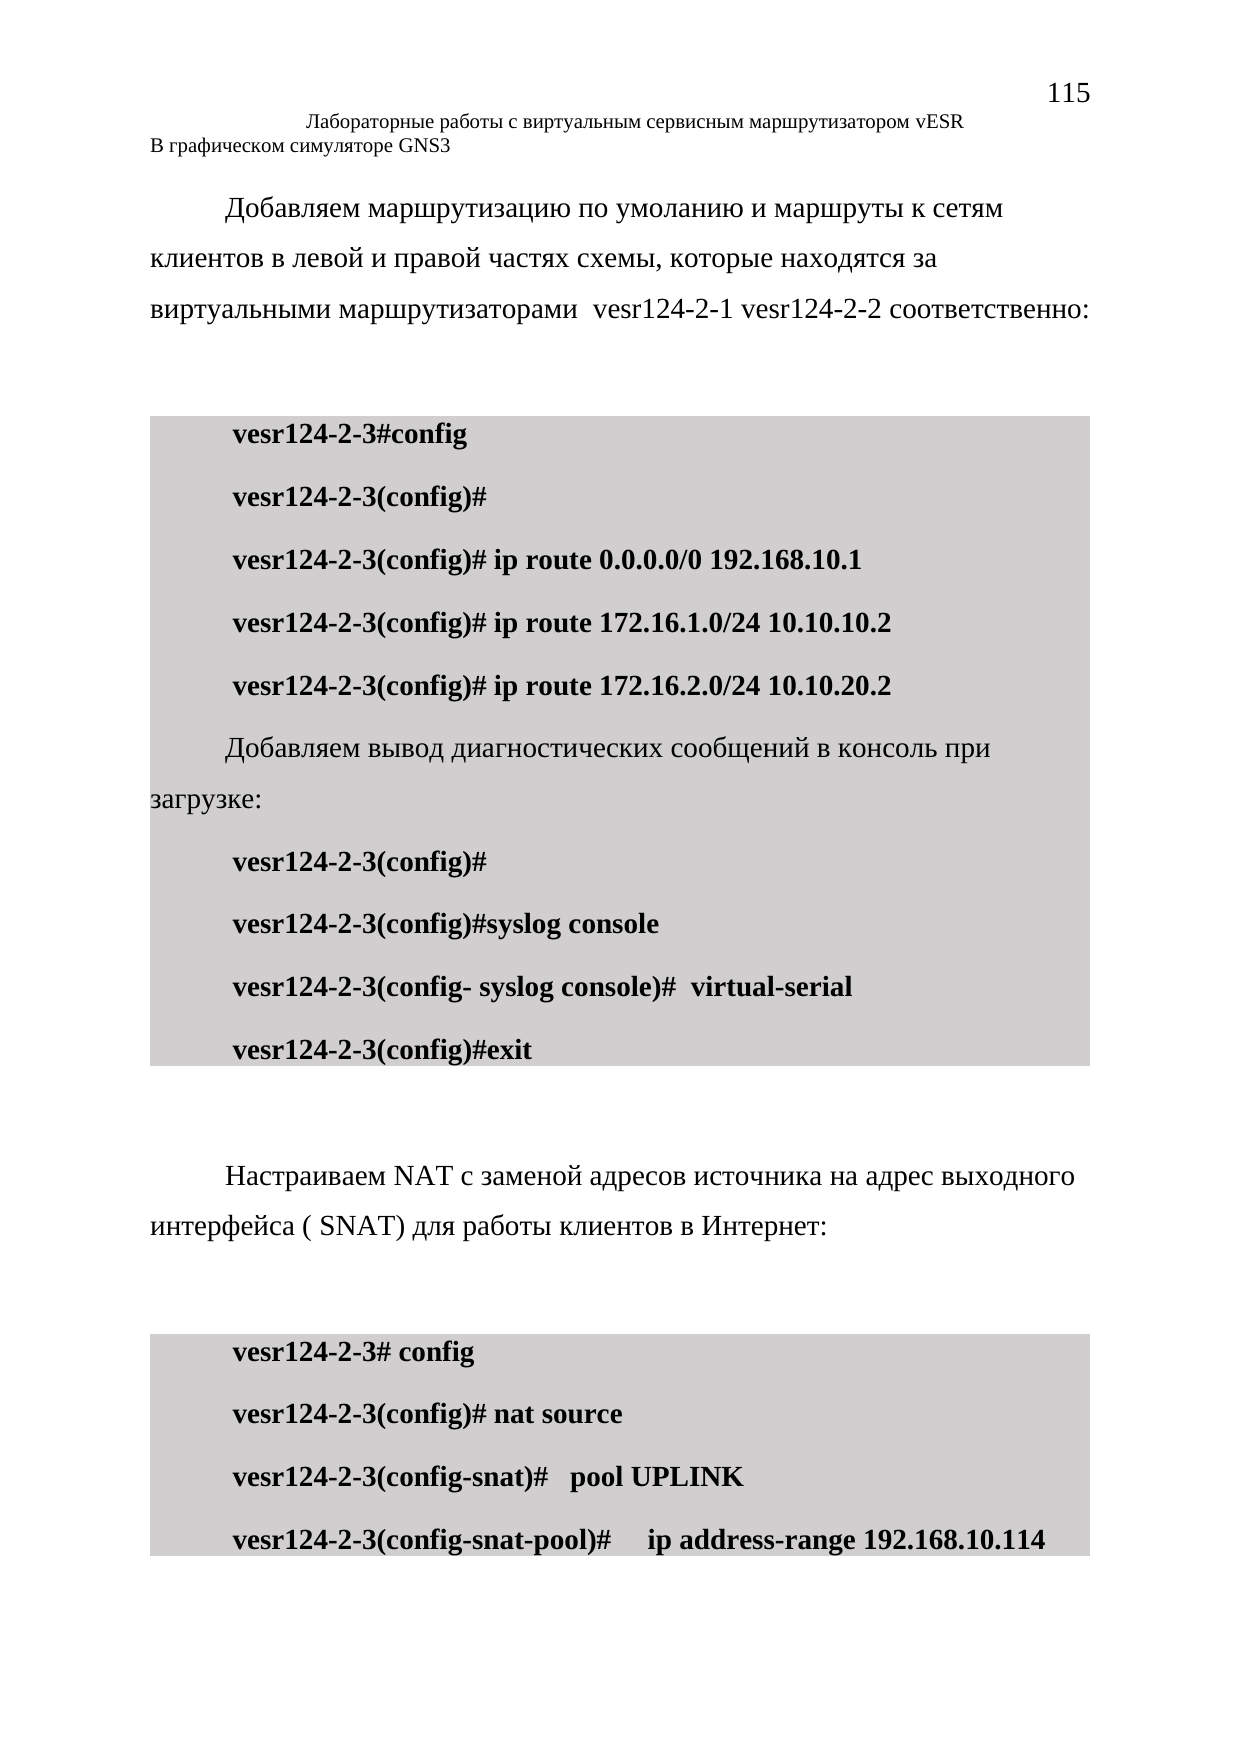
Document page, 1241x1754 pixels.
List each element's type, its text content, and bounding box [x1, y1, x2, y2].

text Добавляем маршрутизацию по умоланию и маршруты к сетям клиентов в левой и правой частях схемы, которые находятся за виртуальными маршрутизаторами vesr124-2-1 vesr124-2-2 соответственно: [150, 190, 1090, 324]
text vesr124-2-3#config [150, 416, 1090, 450]
text Добавляем вывод диагностических сообщений в консоль при загрузке: [150, 731, 1090, 814]
text vesr124-2-3(config)# ip route 172.16.2.0/24 10.10.20.2 [150, 668, 1090, 701]
text vesr124-2-3(config- syslog console)# virtual-serial [150, 969, 1090, 1003]
text vesr124-2-3(config)# ip route 0.0.0.0/0 192.168.10.1 [150, 542, 1090, 576]
text vesr124-2-3(config)# nat source [150, 1396, 1090, 1430]
text vesr124-2-3(config)# [150, 479, 1090, 513]
text vesr124-2-3(config)#exit [150, 1032, 1090, 1066]
text vesr124-2-3# config [150, 1334, 1090, 1367]
text vesr124-2-3(config-snat-pool)# ip address-range 192.168.10.114 [150, 1522, 1090, 1556]
text Настраиваем NAT с заменой адресов источника на адрес выходного интерфейса ( SNAT) для работы клиентов в Интернет: [150, 1158, 1090, 1242]
text vesr124-2-3(config)#syslog console [150, 906, 1090, 940]
text vesr124-2-3(config)# ip route 172.16.1.0/24 10.10.10.2 [150, 605, 1090, 638]
text vesr124-2-3(config)# [150, 844, 1090, 877]
text vesr124-2-3(config-snat)# pool UPLINK [150, 1459, 1090, 1493]
